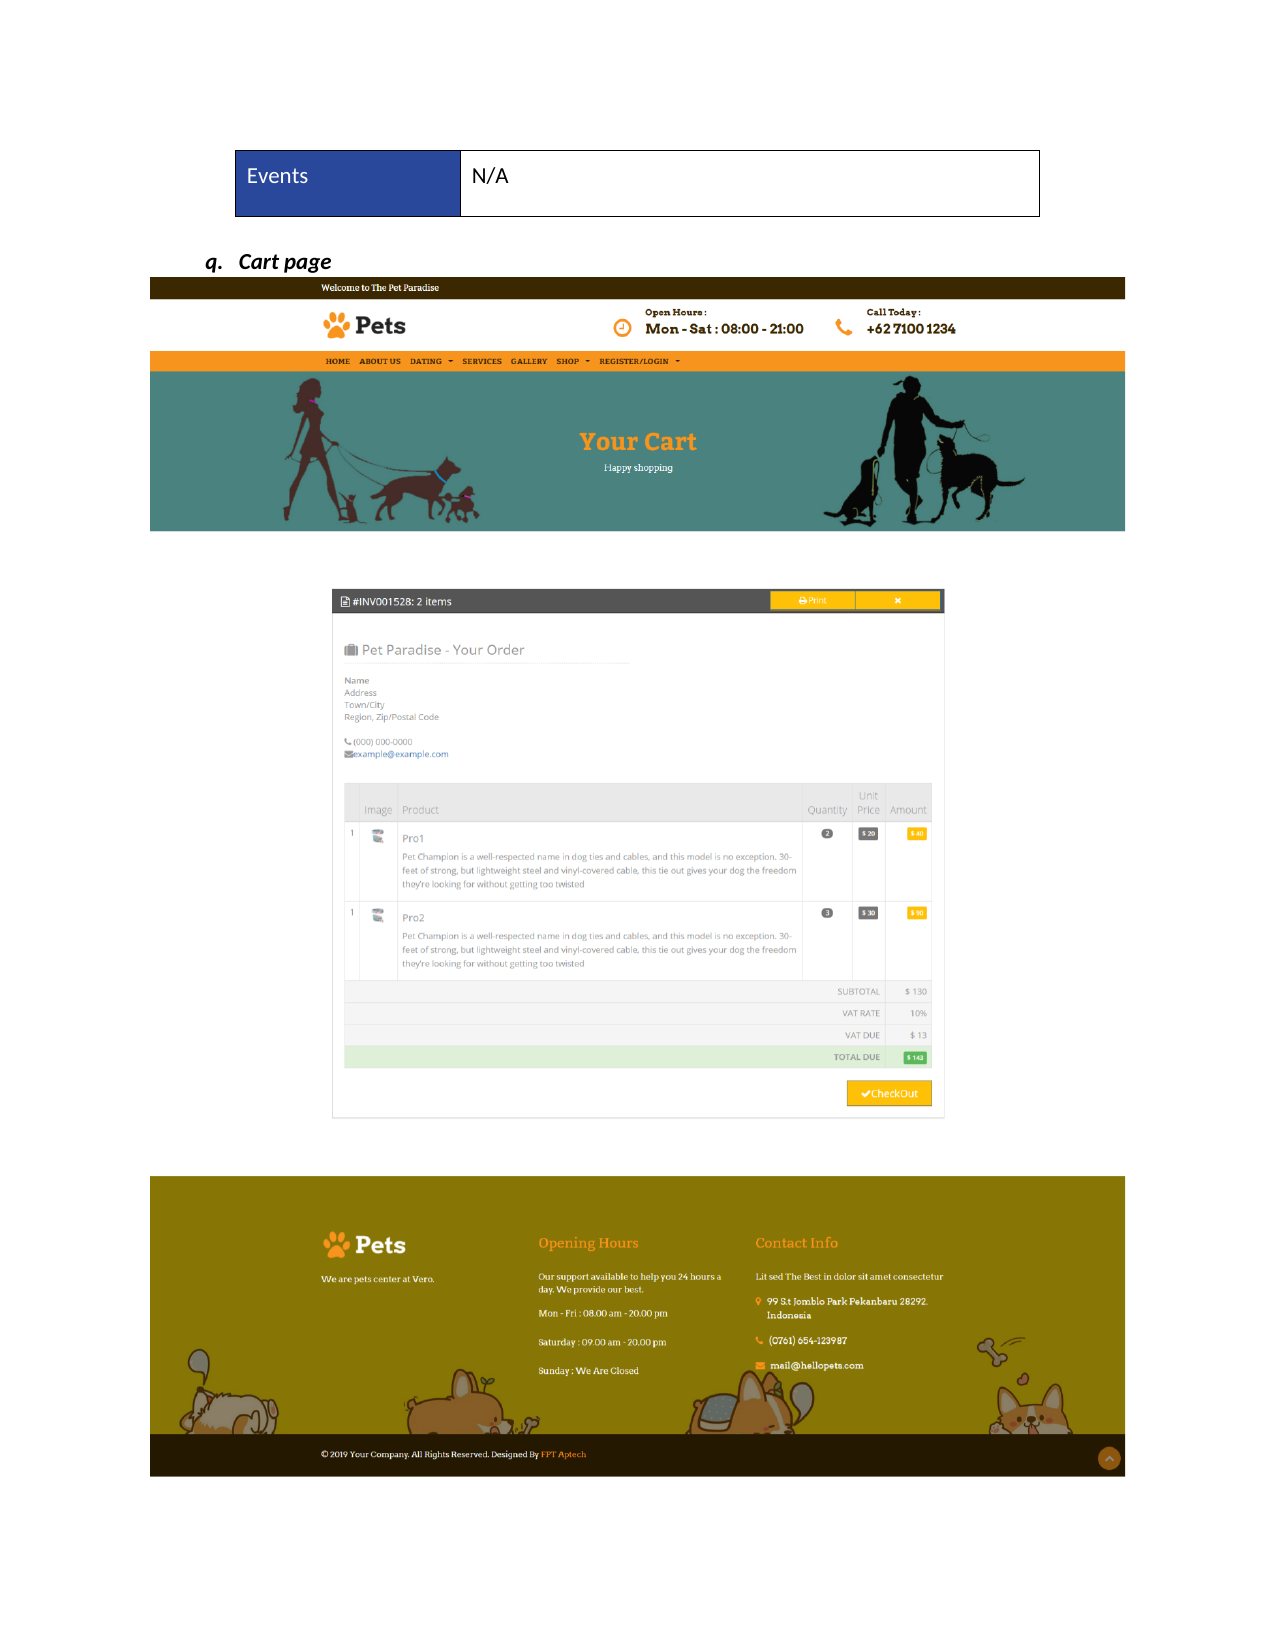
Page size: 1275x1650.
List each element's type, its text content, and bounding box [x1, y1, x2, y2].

table_cell N/A [461, 151, 1039, 216]
picture [150, 277, 1125, 1477]
list Cart page [205, 247, 1125, 275]
table_cell Events [236, 151, 460, 216]
